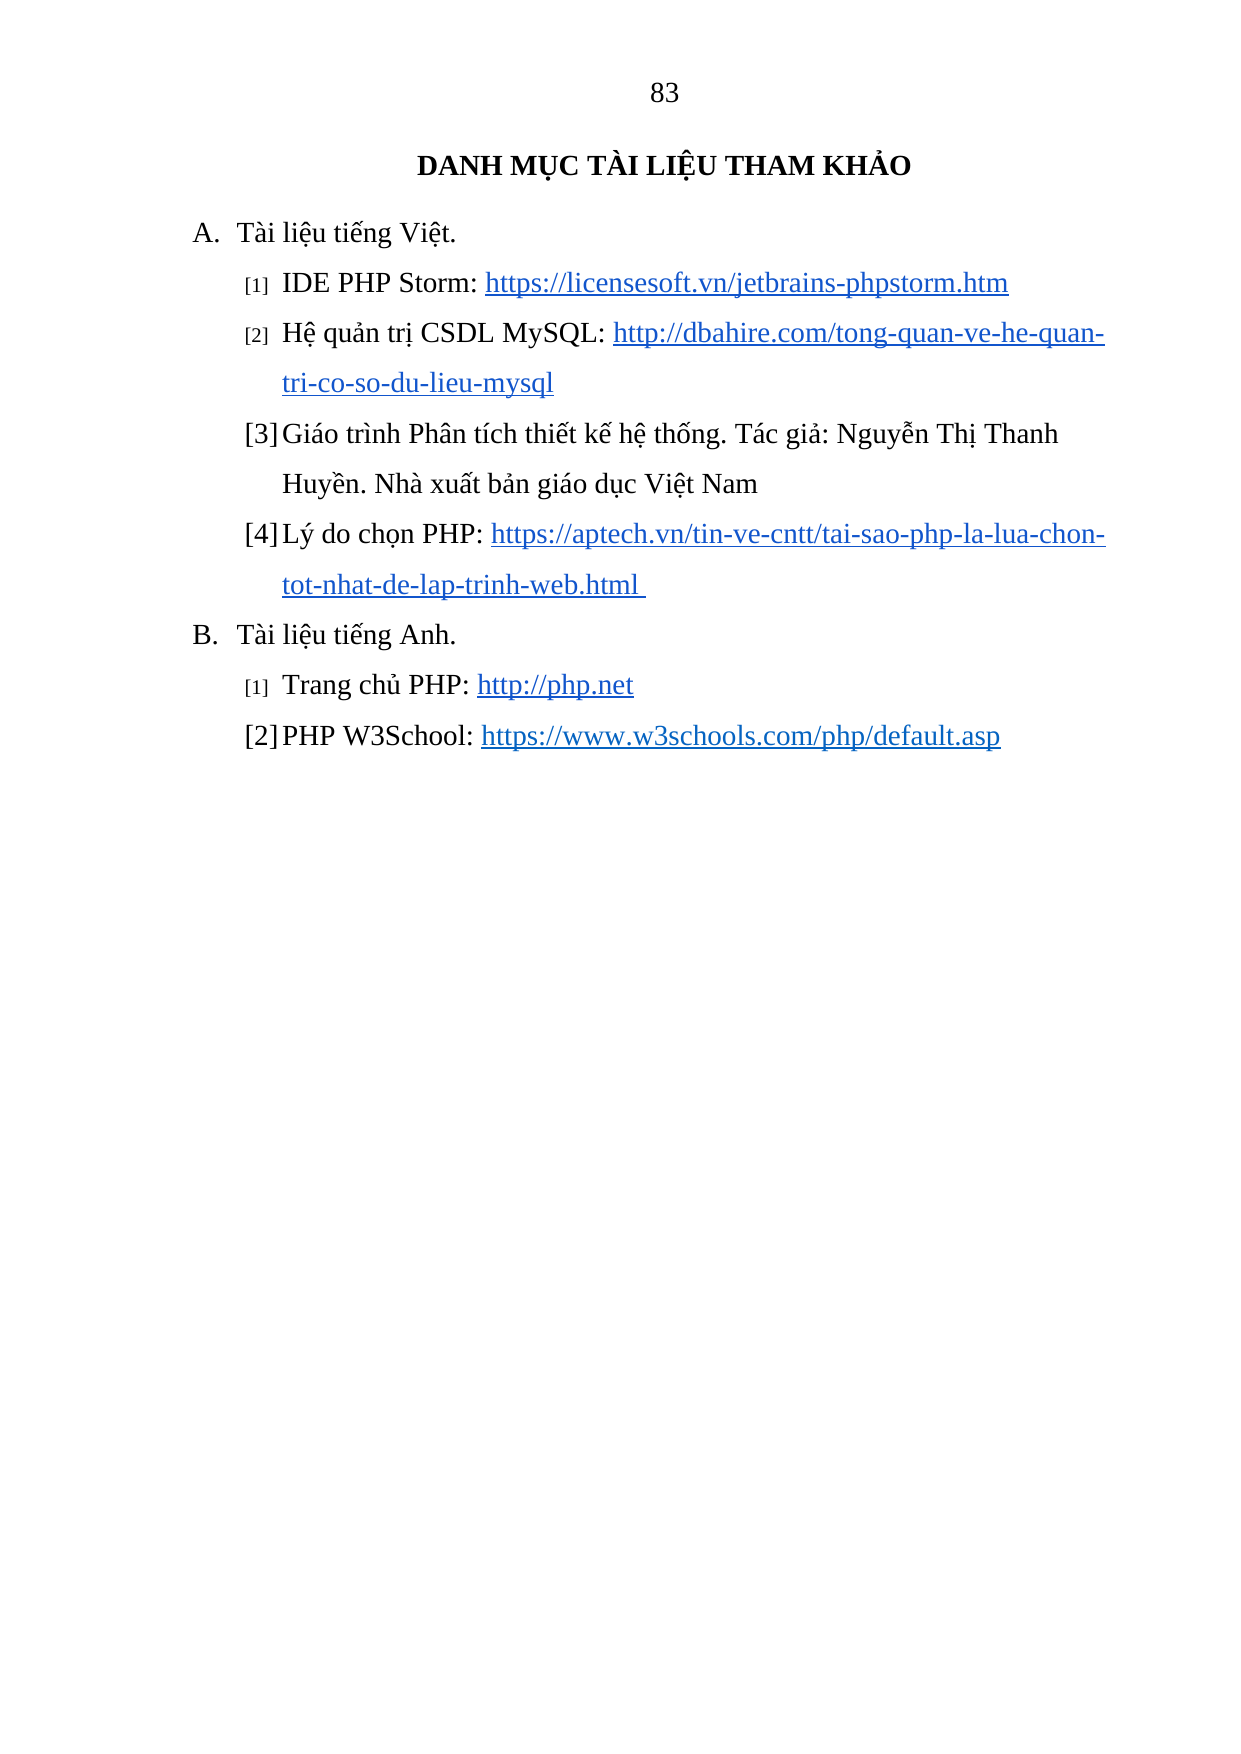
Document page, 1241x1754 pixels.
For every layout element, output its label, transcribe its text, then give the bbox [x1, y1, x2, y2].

list Tài liệu tiếng Anh. [192, 617, 1122, 651]
list Hệ quản trị CSDL MySQL: http://dbahire.com/tong-quan-ve-he-quan-tri-co-so-du-lieu-mysql [244, 315, 1122, 399]
list Trang chủ PHP: http://php.net [244, 667, 1122, 701]
list Giáo trình Phân tích thiết kế hệ thống. Tác giả: Nguyễn Thị Thanh Huyền. Nhà xuất bản giáo dục Việt Nam [244, 416, 1122, 500]
list IDE PHP Storm: https://licensesoft.vn/jetbrains-phpstorm.htm [244, 265, 1122, 298]
text DANH MỤC TÀI LIỆU THAM KHẢO [207, 148, 1122, 181]
list Tài liệu tiếng Việt. [192, 215, 1122, 248]
list Lý do chọn PHP: https://aptech.vn/tin-ve-cntt/tai-sao-php-la-lua-chon-tot-nhat-de-lap-trinh-web.html [244, 517, 1122, 600]
list PHP W3School: https://www.w3schools.com/php/default.asp [244, 718, 1122, 751]
